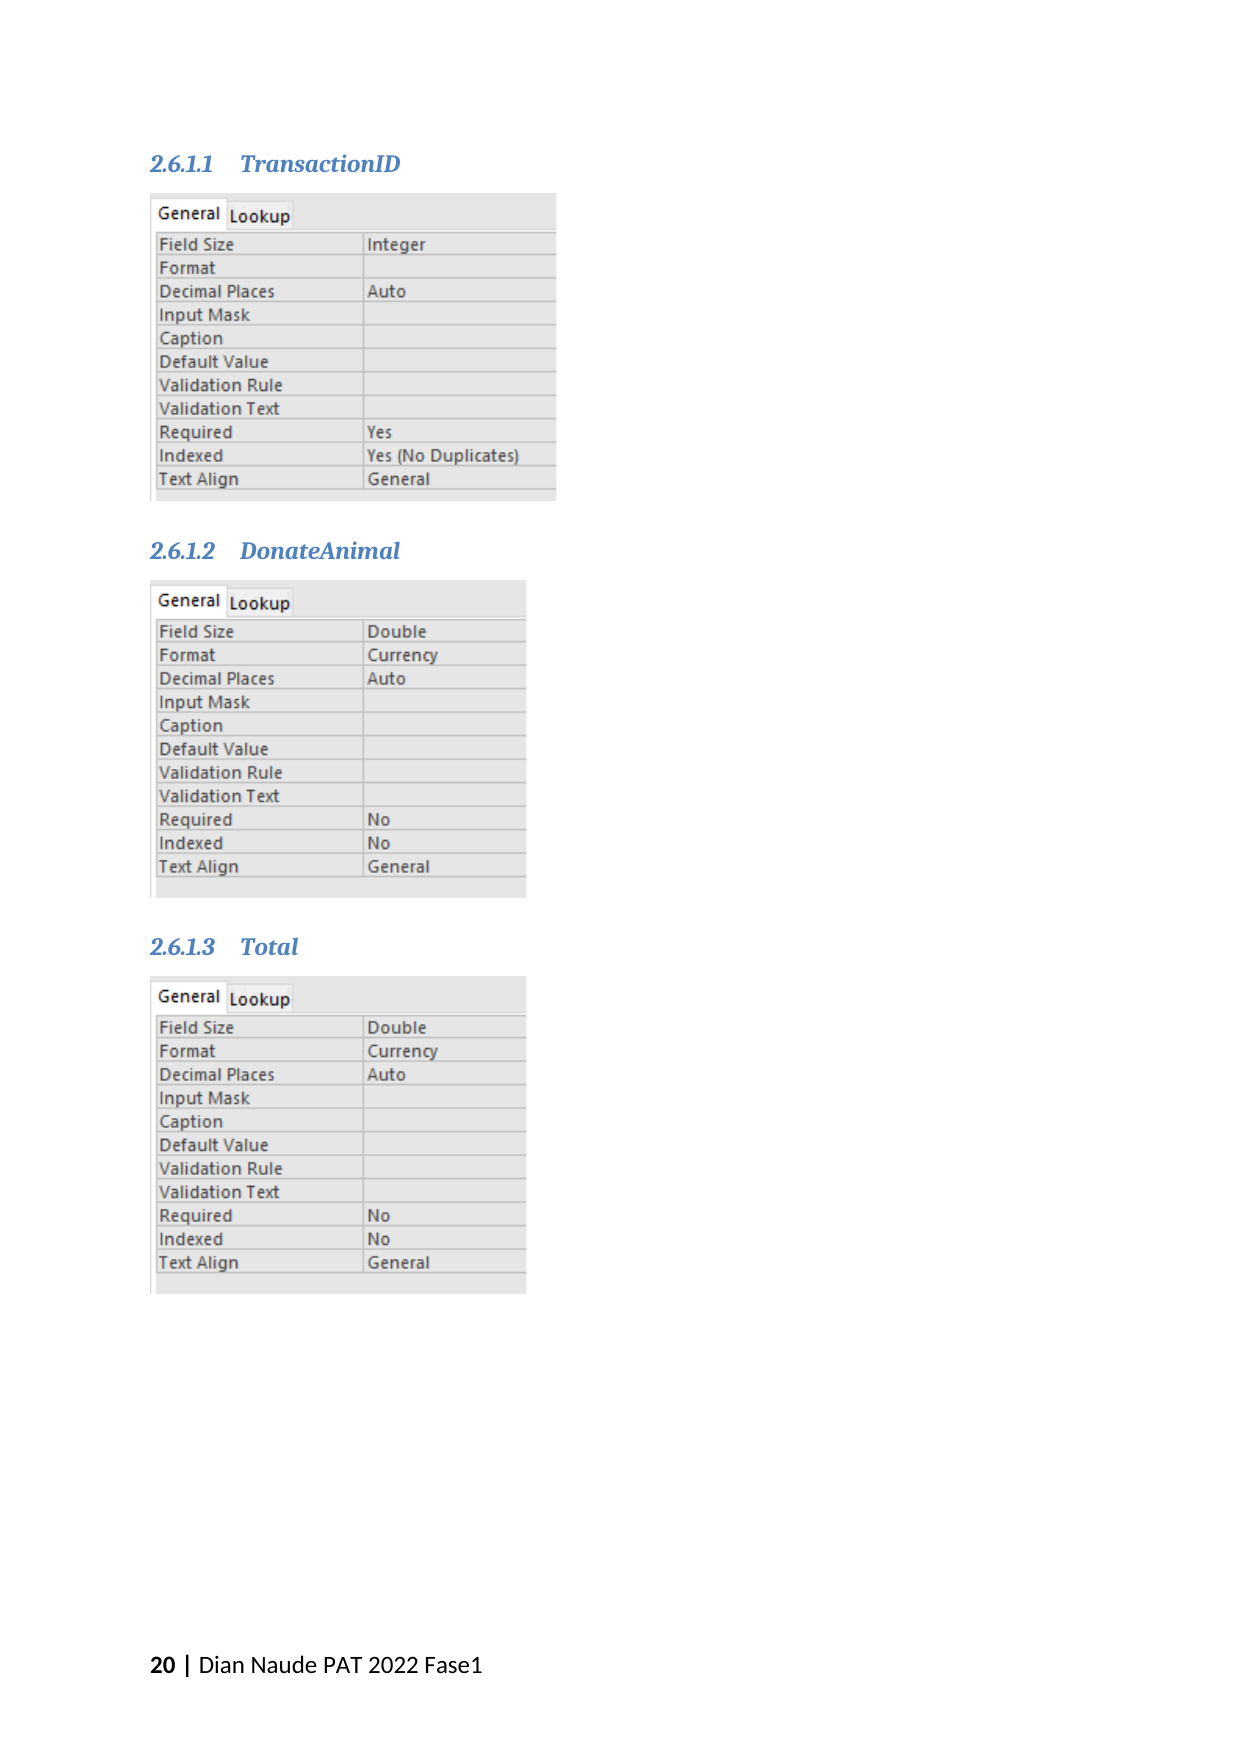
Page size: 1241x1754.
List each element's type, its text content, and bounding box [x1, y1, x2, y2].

subtitle Total [150, 933, 1090, 962]
subtitle TransactionID [150, 150, 1090, 179]
picture [150, 580, 527, 898]
subtitle DonateAnimal [150, 537, 1090, 566]
picture [150, 193, 557, 501]
picture [150, 976, 527, 1294]
